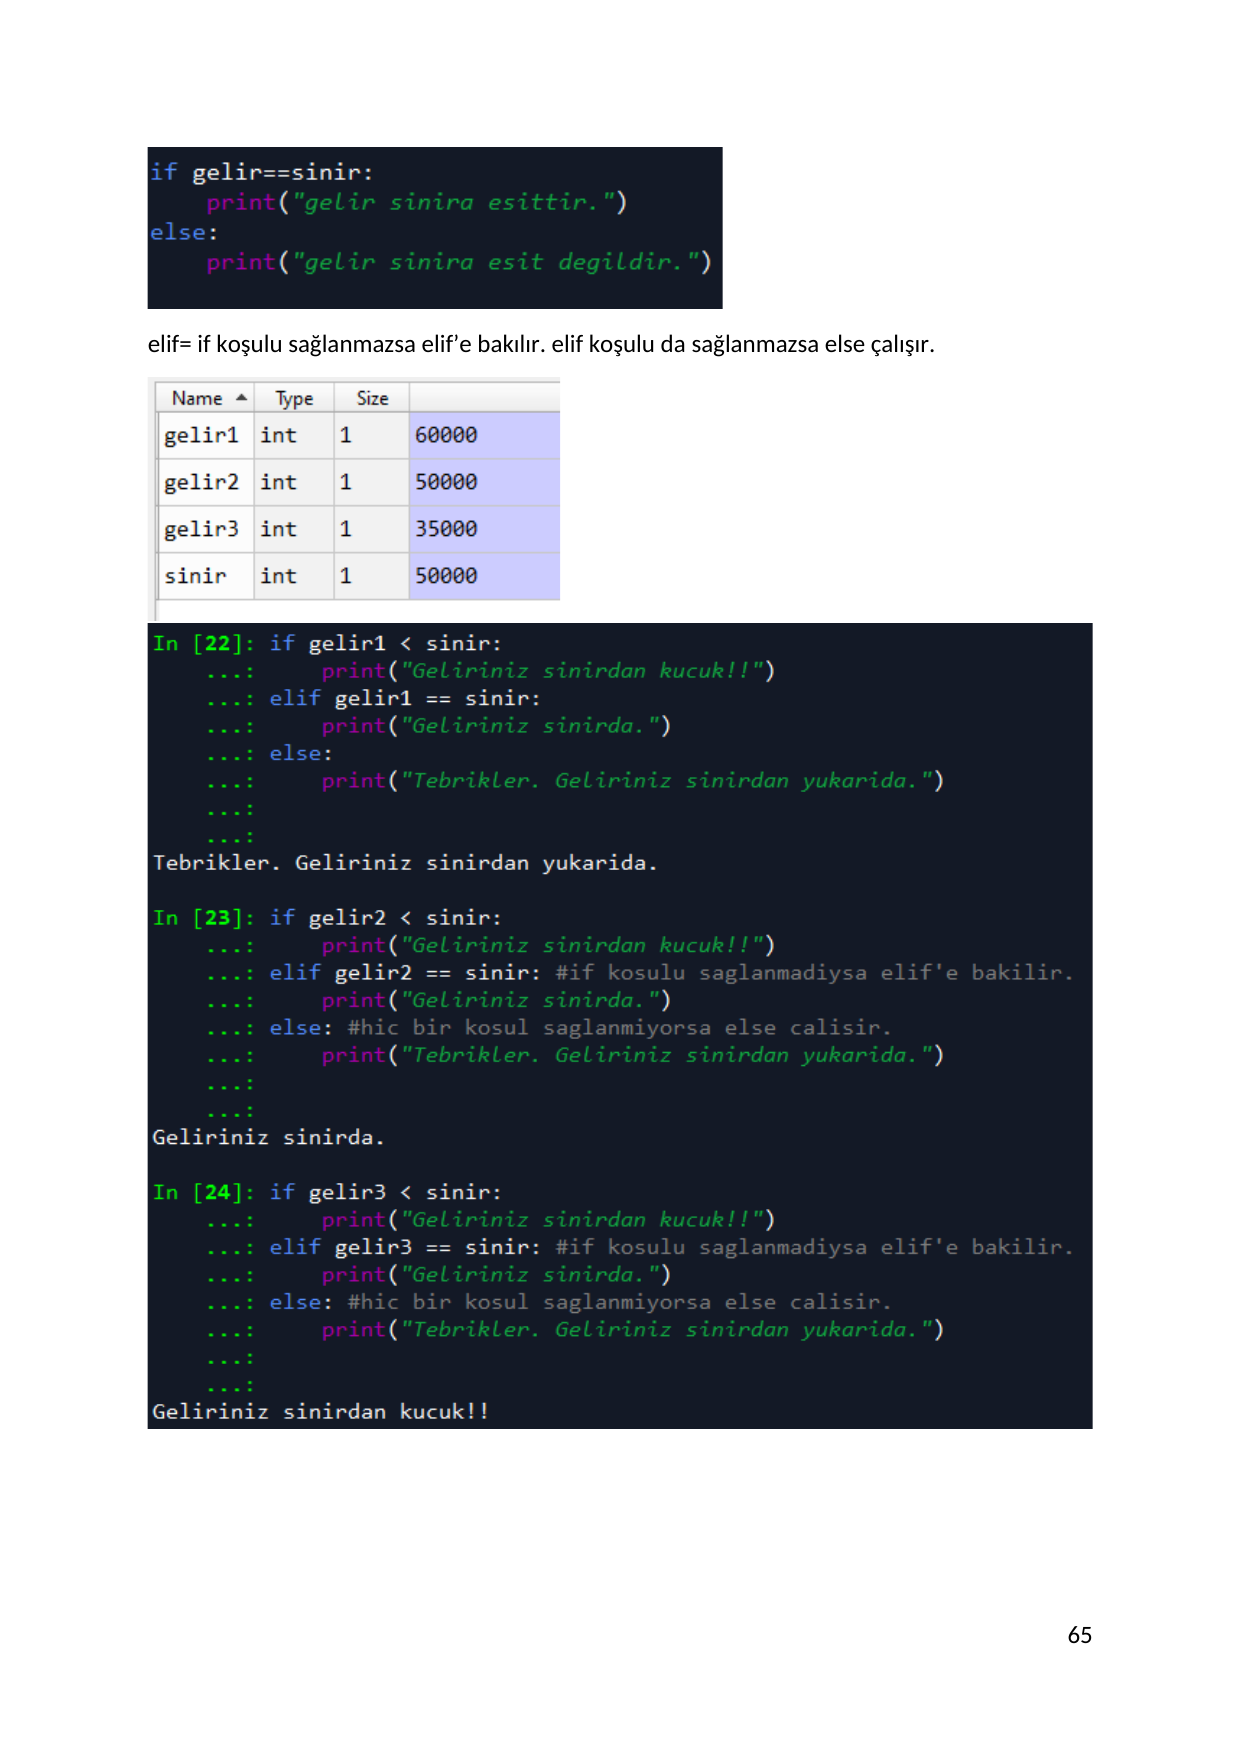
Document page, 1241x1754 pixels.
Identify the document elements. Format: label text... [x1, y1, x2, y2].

picture [147, 623, 1093, 1429]
picture [147, 147, 723, 309]
picture [147, 377, 561, 621]
text elif= if koşulu sağlanmazsa elif’e bakılır. elif koşulu da sağlanmazsa else çalışır. [148, 328, 1092, 358]
